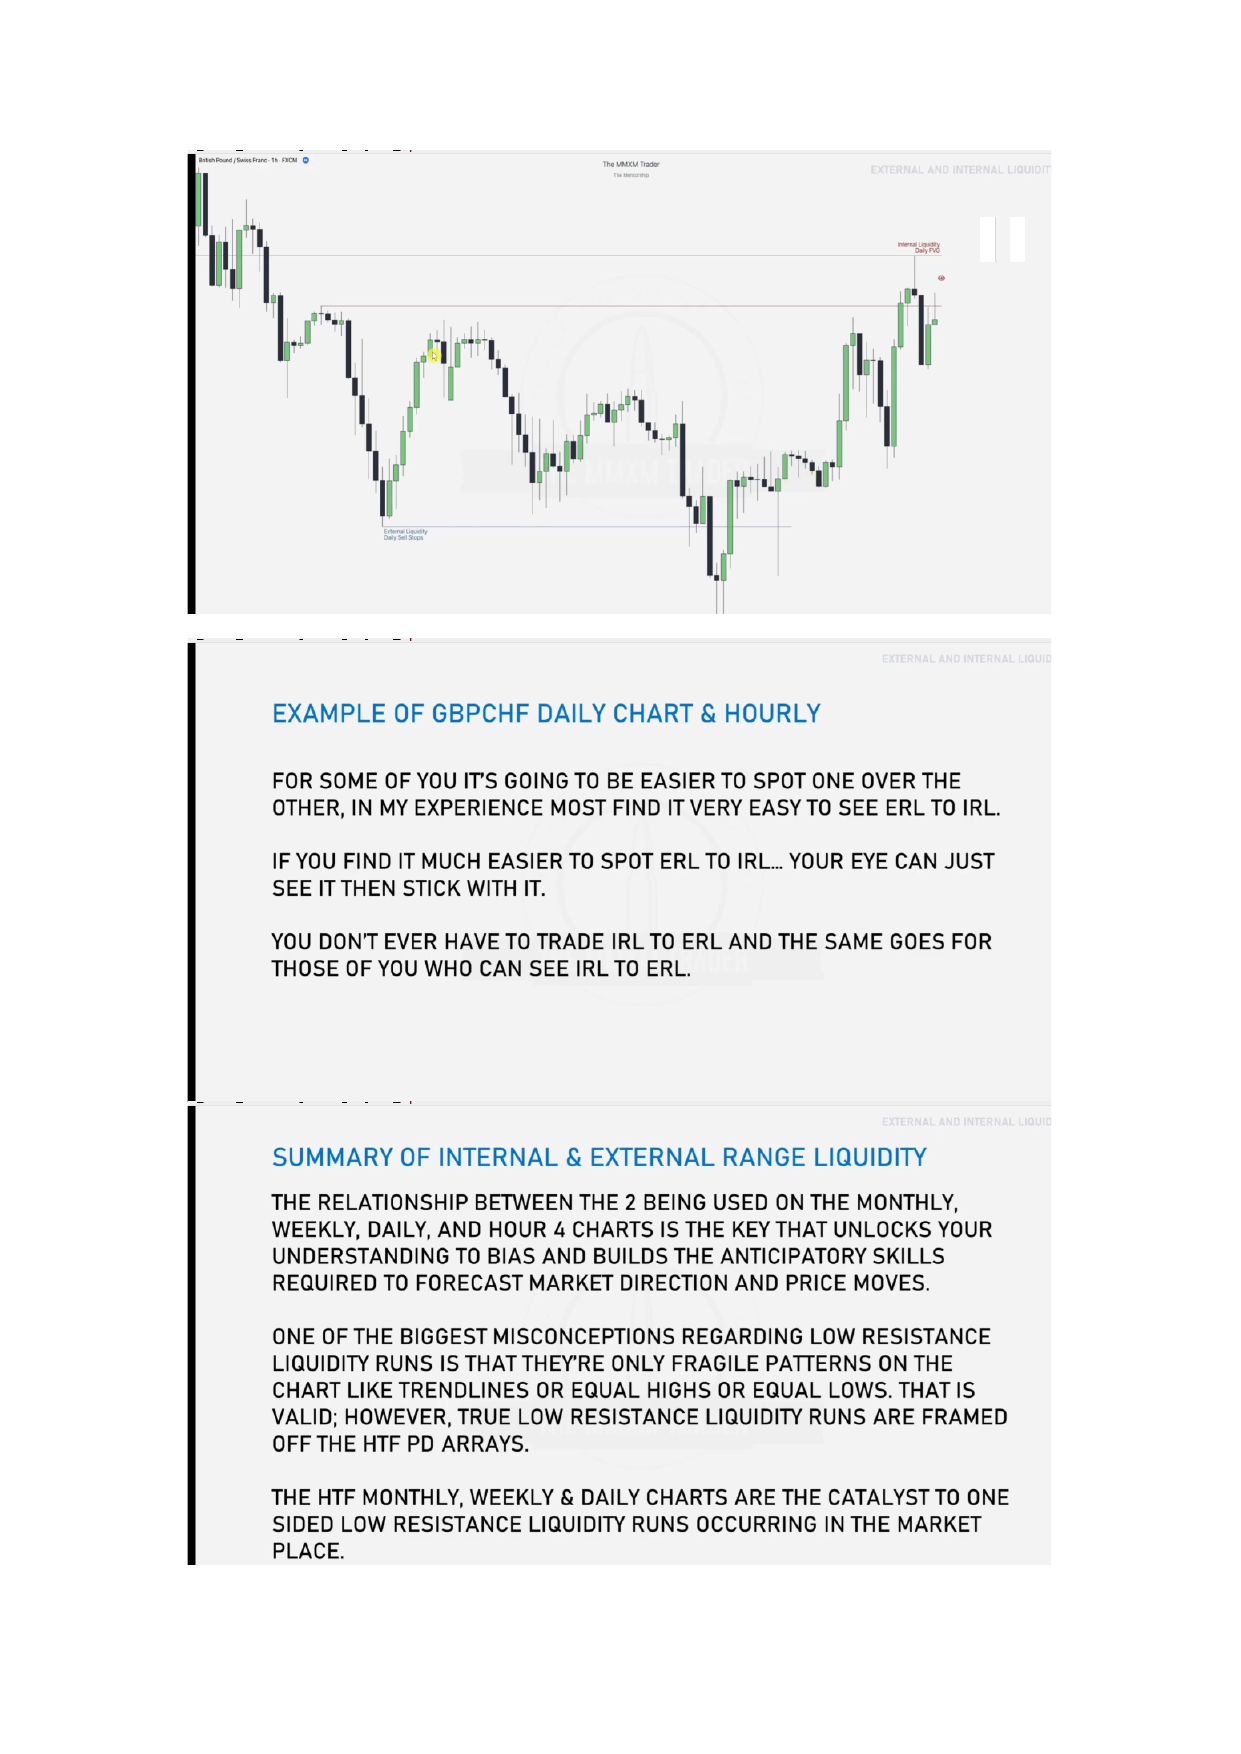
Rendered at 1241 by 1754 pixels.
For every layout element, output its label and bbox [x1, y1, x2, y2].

picture [187, 150, 1052, 614]
picture [187, 638, 1052, 1565]
